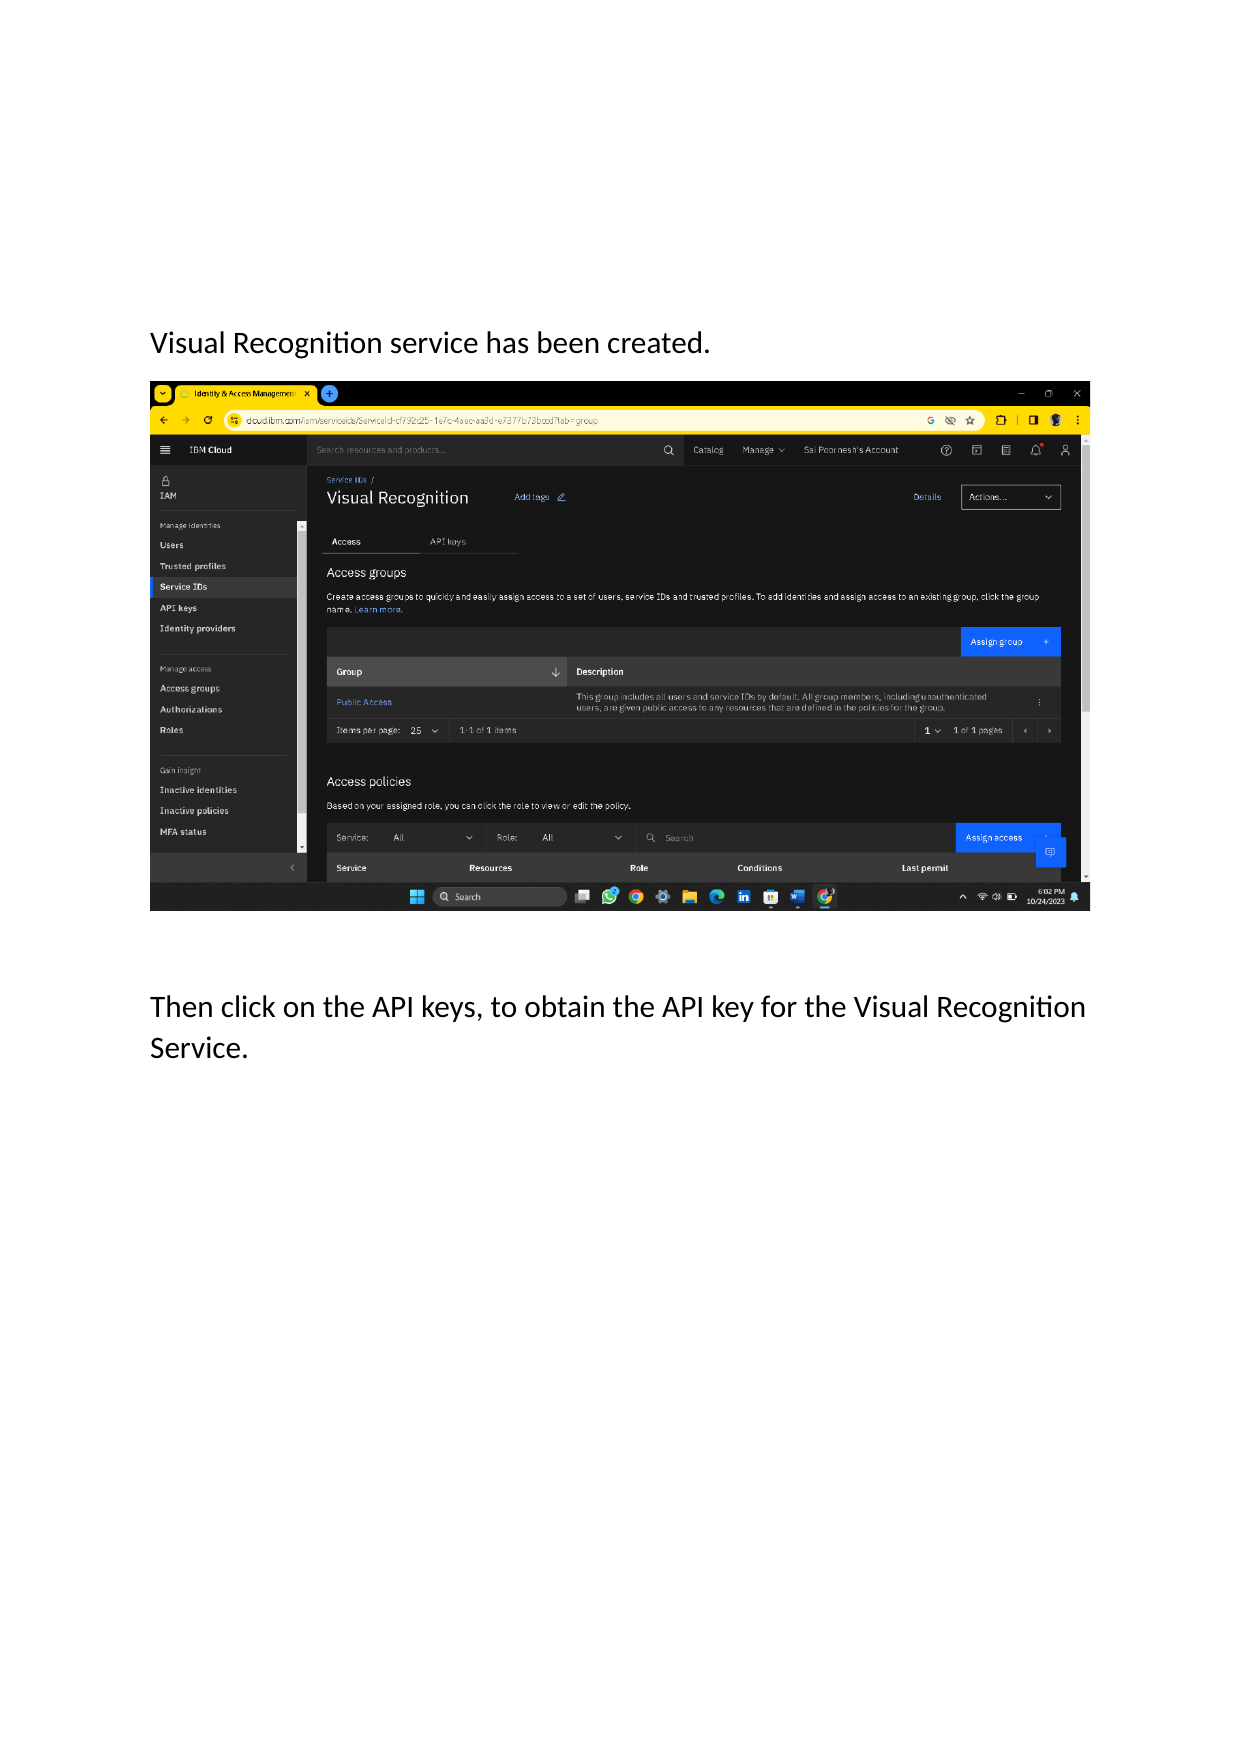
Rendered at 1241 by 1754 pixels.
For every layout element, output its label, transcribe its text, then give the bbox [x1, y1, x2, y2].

text Visual Recognition service has been created. [150, 323, 1090, 362]
text Then click on the API keys, to obtain the API key for the Visual Recognition Service. [150, 987, 1090, 1066]
picture [150, 381, 1091, 911]
